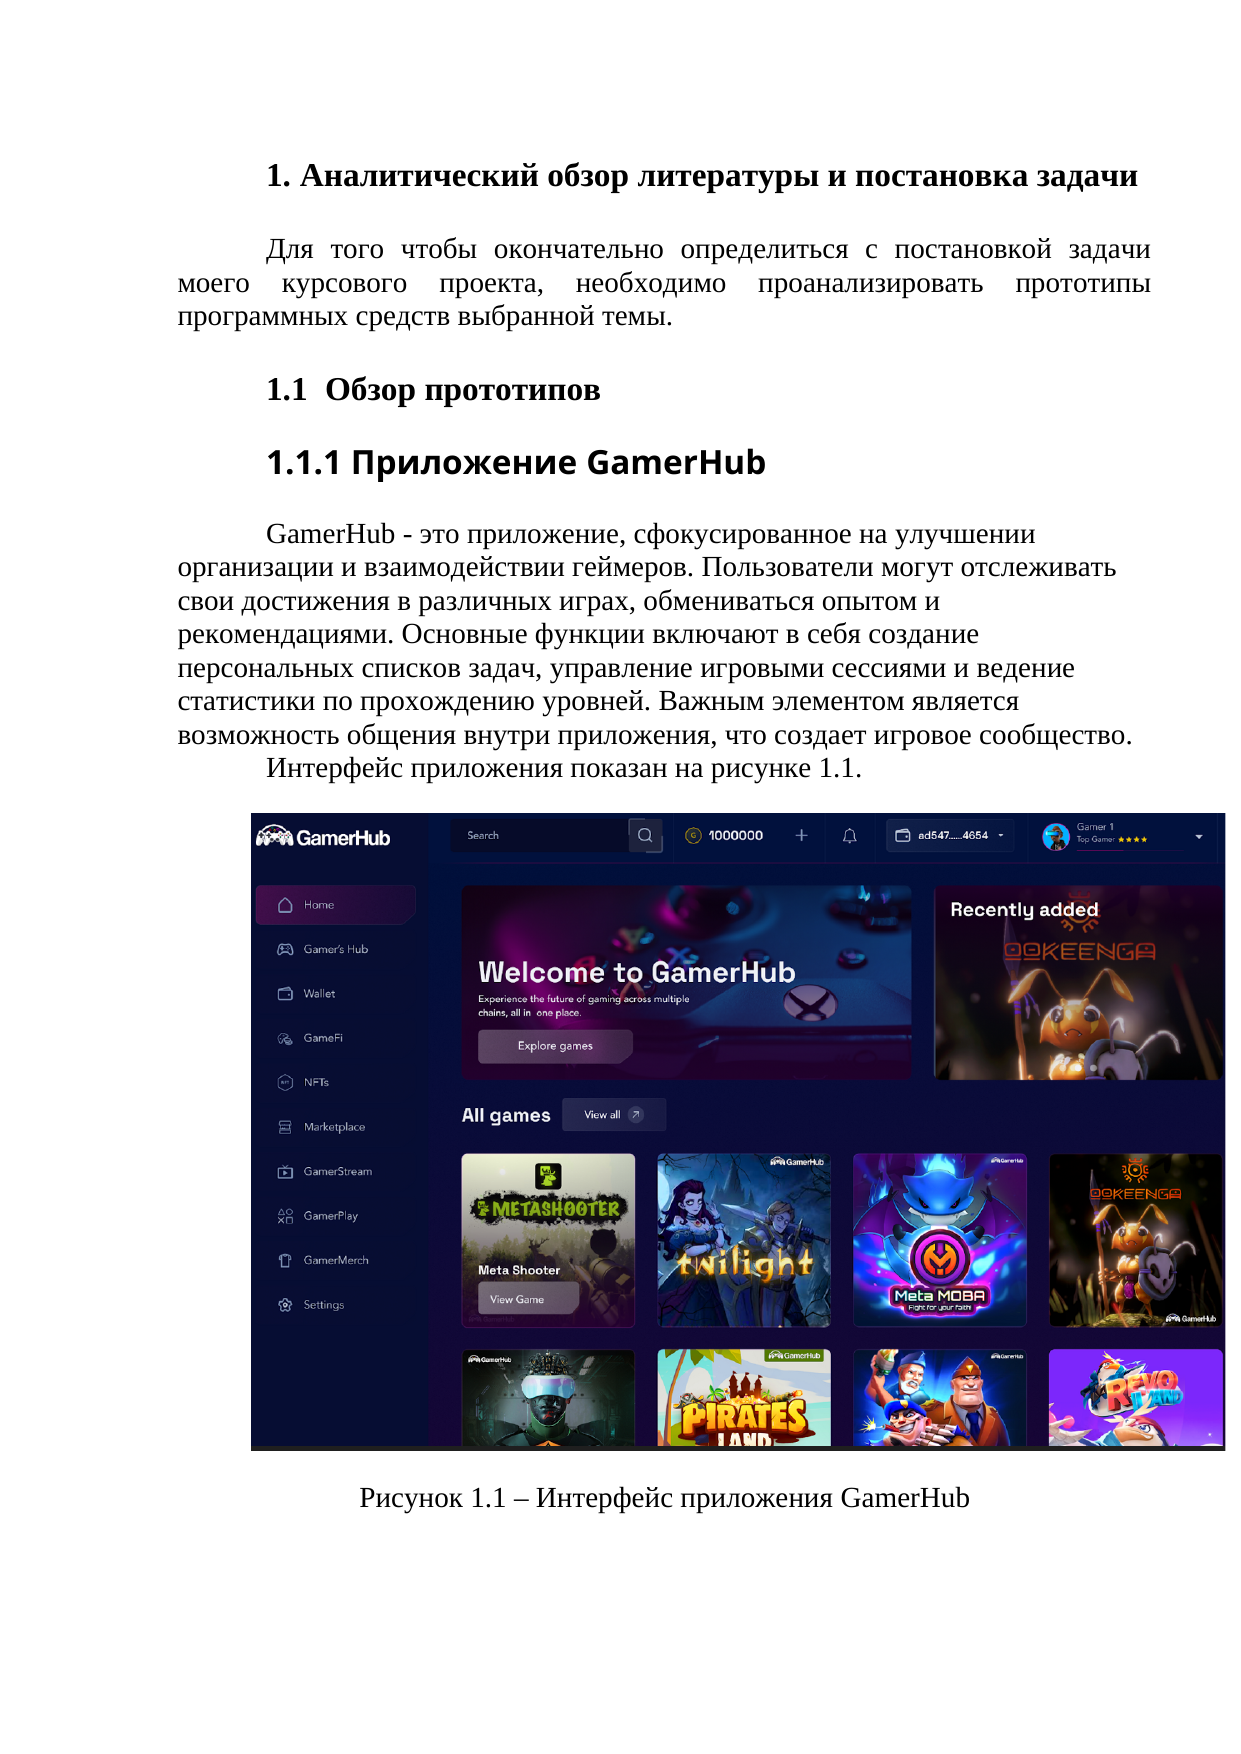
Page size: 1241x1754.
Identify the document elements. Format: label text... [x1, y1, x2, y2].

text GamerHub - это приложение, сфокусированное на улучшении организации и взаимодействии геймеров. Пользователи могут отслеживать свои достижения в различных играх, обмениваться опытом и рекомендациями. Основные функции включают в себя создание персональных списков задач, управление игровыми сессиями и ведение статистики по прохождению уровней. Важным элементом является возможность общения внутри приложения, что создает игровое сообщество. [177, 516, 1152, 751]
text Интерфейс приложения показан на рисунке 1.1. [177, 751, 1152, 784]
picture [251, 813, 1226, 1451]
text Для того чтобы окончательно определиться с постановкой задачи моего курсового проекта, необходимо проанализировать прототипы программных средств выбранной темы. [177, 231, 1152, 332]
text 1. Аналитический обзор литературы и постановка задачи [177, 156, 1152, 194]
text Рисунок 1.1 – Интерфейс приложения GamerHub [177, 1480, 1152, 1513]
list Обзор прототипов [177, 369, 1152, 408]
text 1.1.1 Приложение GamerHub [177, 439, 1152, 484]
